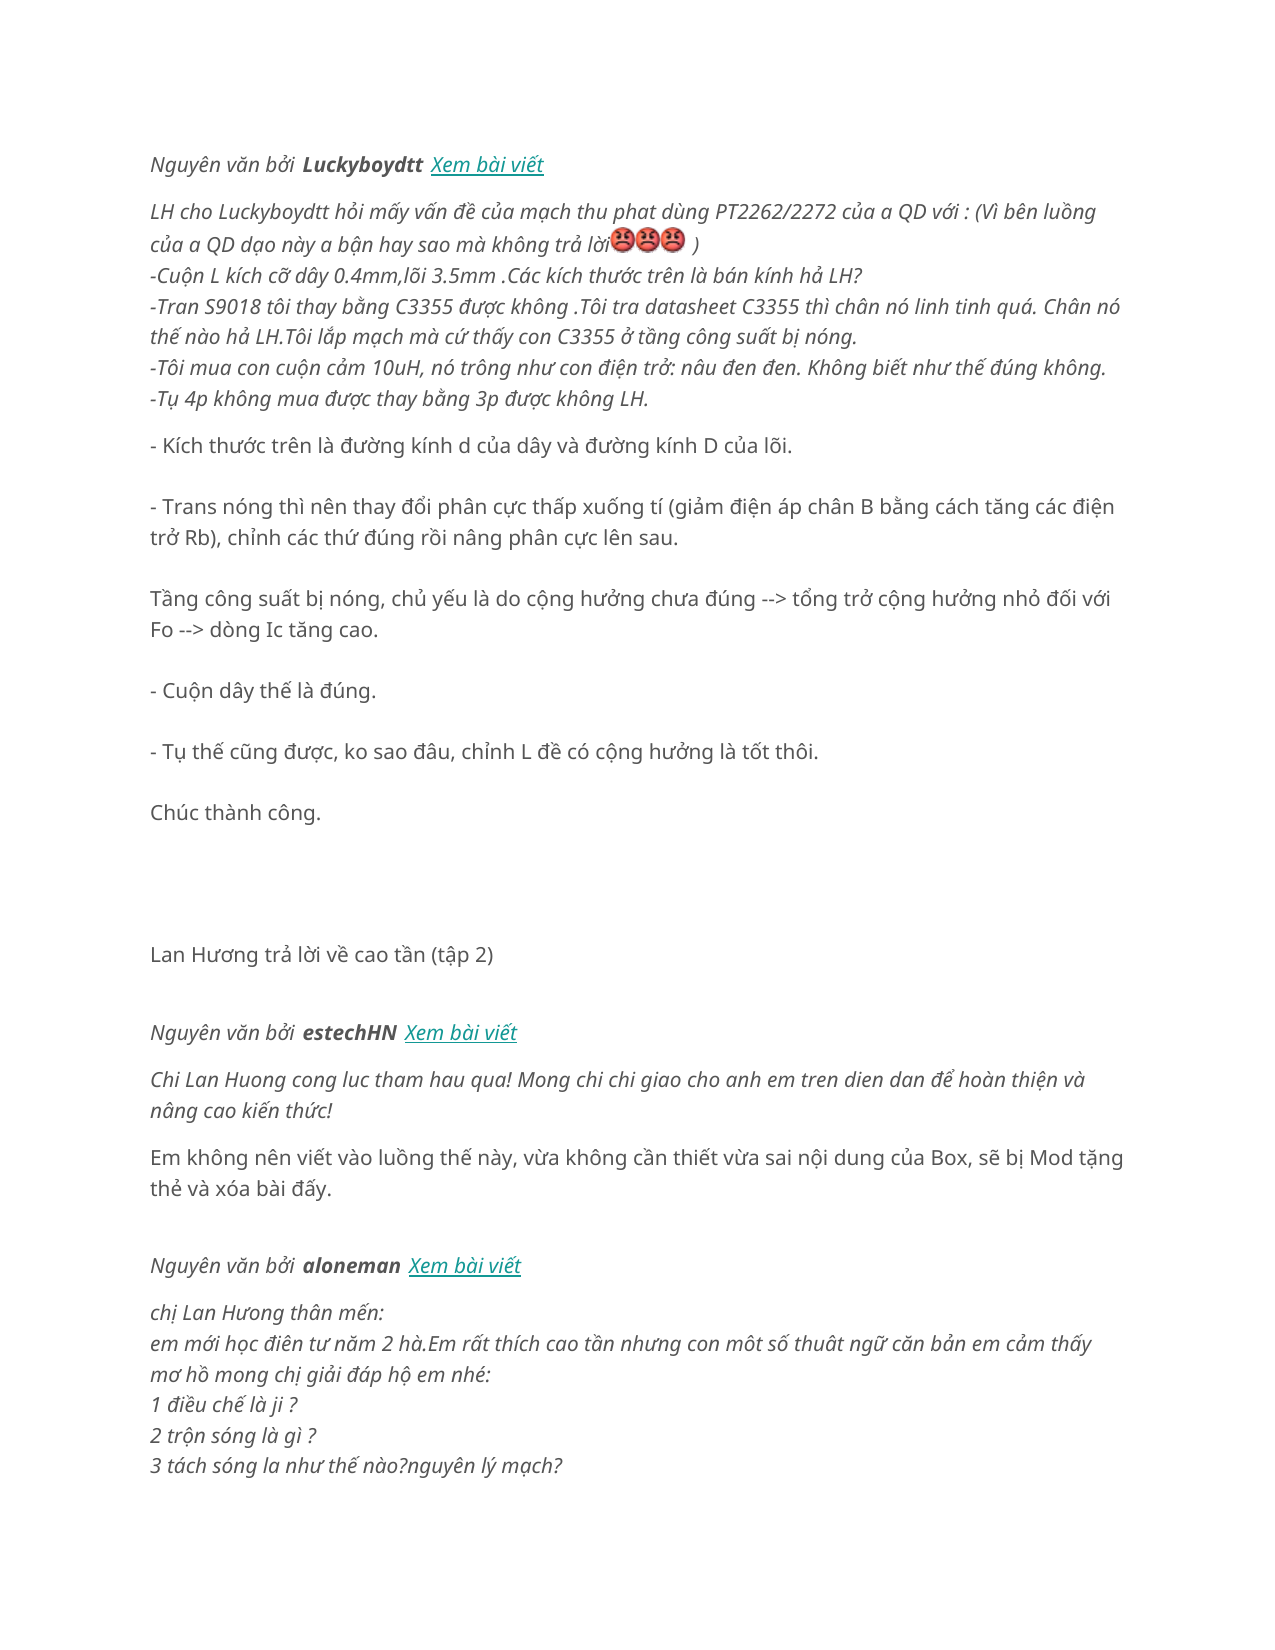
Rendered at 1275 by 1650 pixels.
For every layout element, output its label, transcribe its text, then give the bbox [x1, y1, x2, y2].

text Nguyên văn bởi estechHN Xem bài viết [150, 1018, 1125, 1046]
text - Kích thước trên là đường kính d của dây và đường kính D của lõi. - Trans nóng thì nên thay đổi phân cực thấp xuống tí (giảm điện áp chân B bằng cách tăng các điện trở Rb), chỉnh các thứ đúng rồi nâng phân cực lên sau. Tầng công suất bị nóng, chủ yếu là do cộng hưởng chưa đúng --> tổng trở cộng hưởng nhỏ đối với Fo --> dòng Ic tăng cao. - Cuộn dây thế là đúng. - Tụ thế cũng được, ko sao đâu, chỉnh L đề có cộng hưởng là tốt thôi. Chúc thành công. [150, 431, 1125, 827]
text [150, 1298, 1125, 1480]
text Chi Lan Huong cong luc tham hau qua! Mong chi chi giao cho anh em tren dien dan để hoàn thiện và nâng cao kiến thức! [150, 1065, 1125, 1124]
text Nguyên văn bởi aloneman Xem bài viết [150, 1251, 1125, 1280]
text LH cho Luckyboydtt hỏi mấy vấn đề của mạch thu phat dùng PT2262/2272 của a QD với : (Vì bên luồng của a QD dạo này a bận hay sao mà không trả lời ) -Cuộn L kích cỡ dây 0.4mm,lõi 3.5mm .Các kích thước trên là bán kính hả LH? -Tran S9018 tôi thay bằng C3355 được không .Tôi tra datasheet C3355 thì chân nó linh tinh quá. Chân nó thế nào hả LH.Tôi lắp mạch mà cứ thấy con C3355 ở tầng công suất bị nóng. -Tôi mua con cuộn cảm 10uH, nó trông như con điện trở: nâu đen đen. Không biết như thế đúng không. -Tụ 4p không mua được thay bằng 3p được không LH. [150, 197, 1125, 412]
picture [610, 227, 686, 253]
text Em không nên viết vào luồng thế này, vừa không cần thiết vừa sai nội dung của Box, sẽ bị Mod tặng thẻ và xóa bài đấy. [150, 1143, 1125, 1232]
text Lan Hương trả lời về cao tần (tập 2) [150, 940, 1125, 999]
text Nguyên văn bởi Luckyboydtt Xem bài viết [150, 150, 1125, 178]
